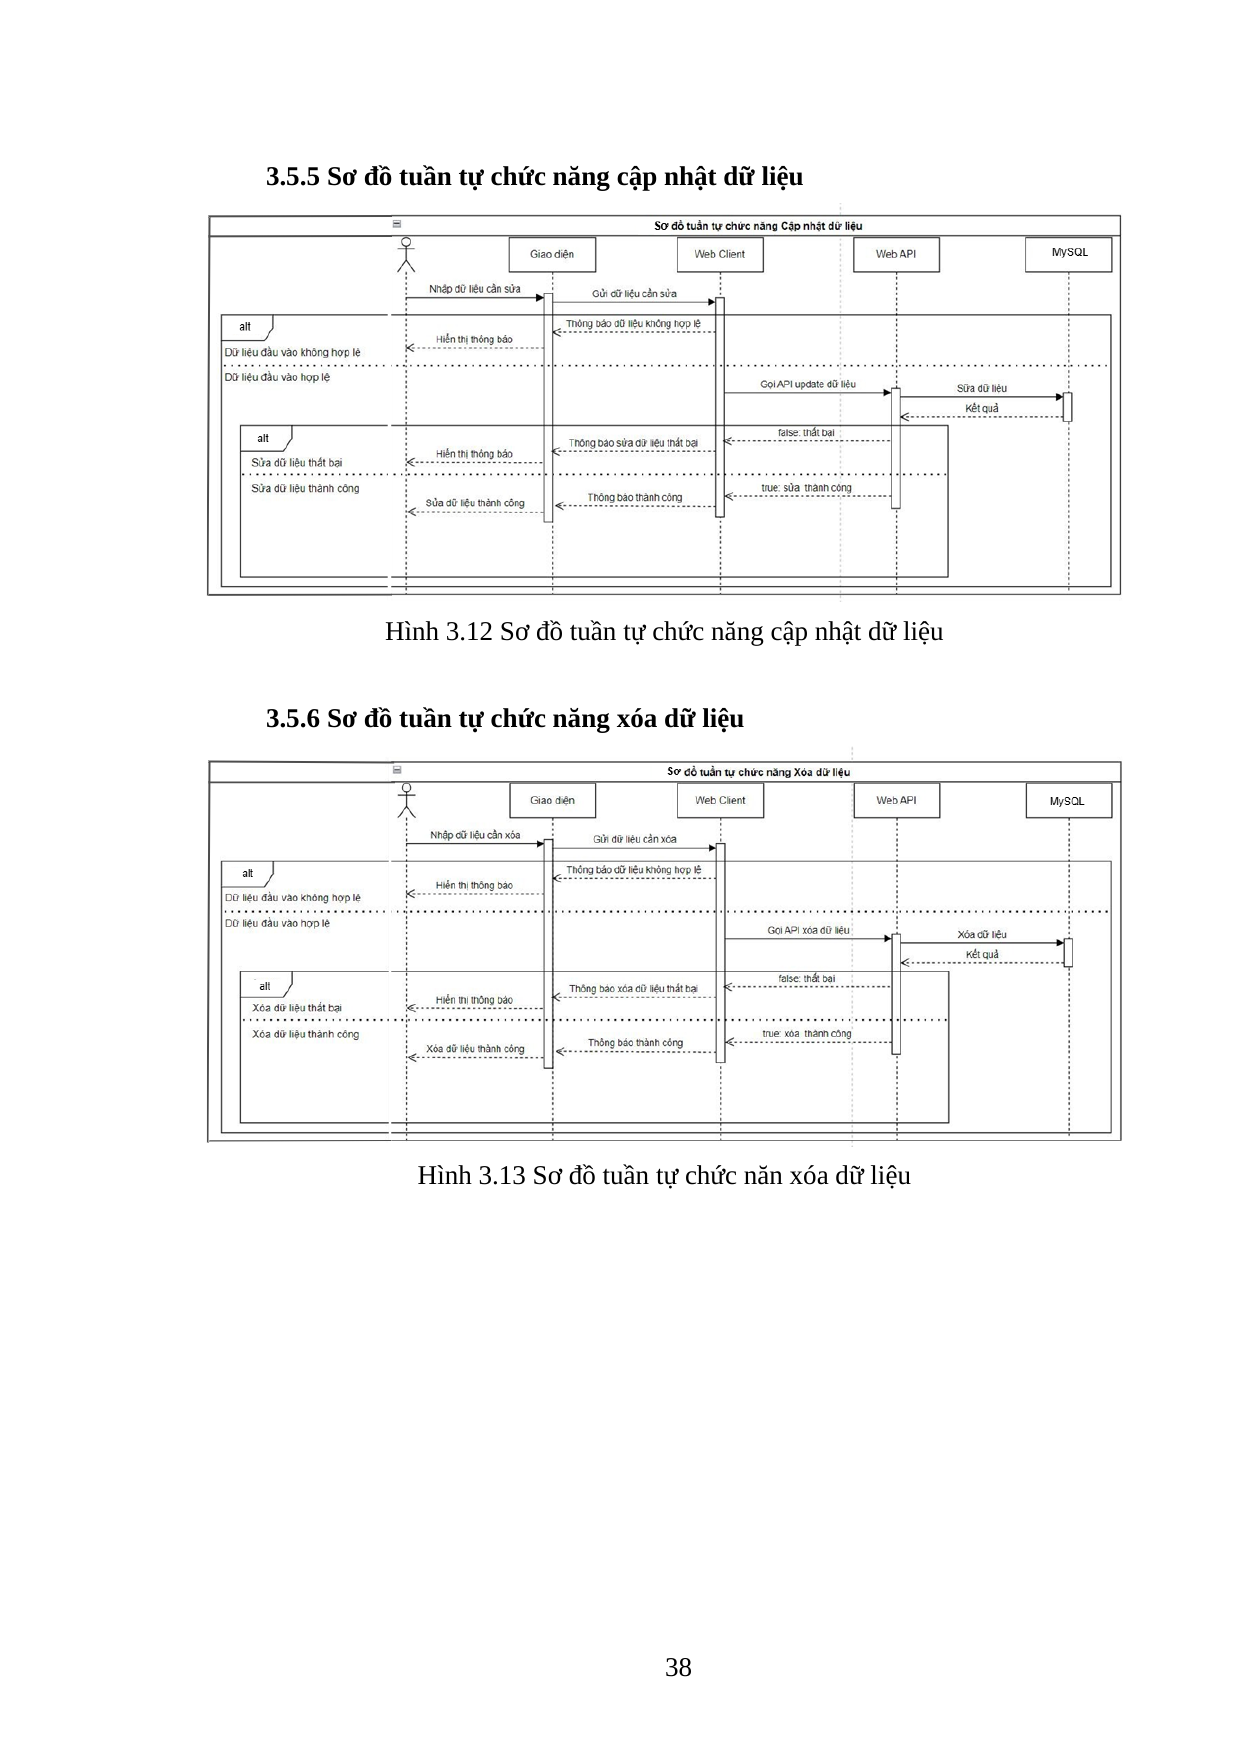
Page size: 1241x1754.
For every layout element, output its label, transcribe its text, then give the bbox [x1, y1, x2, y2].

picture [206, 746, 1123, 1147]
subtitle 3.5.5 Sơ đồ tuần tự chức năng cập nhật dữ liệu [207, 160, 1122, 191]
picture [206, 203, 1123, 603]
text Hình 3.13 Sơ đồ tuần tự chức năn xóa dữ liệu [207, 1159, 1122, 1190]
text Hình 3.12 Sơ đồ tuần tự chức năng cập nhật dữ liệu [207, 615, 1122, 646]
subtitle 3.5.6 Sơ đồ tuần tự chức năng xóa dữ liệu [207, 702, 1122, 733]
